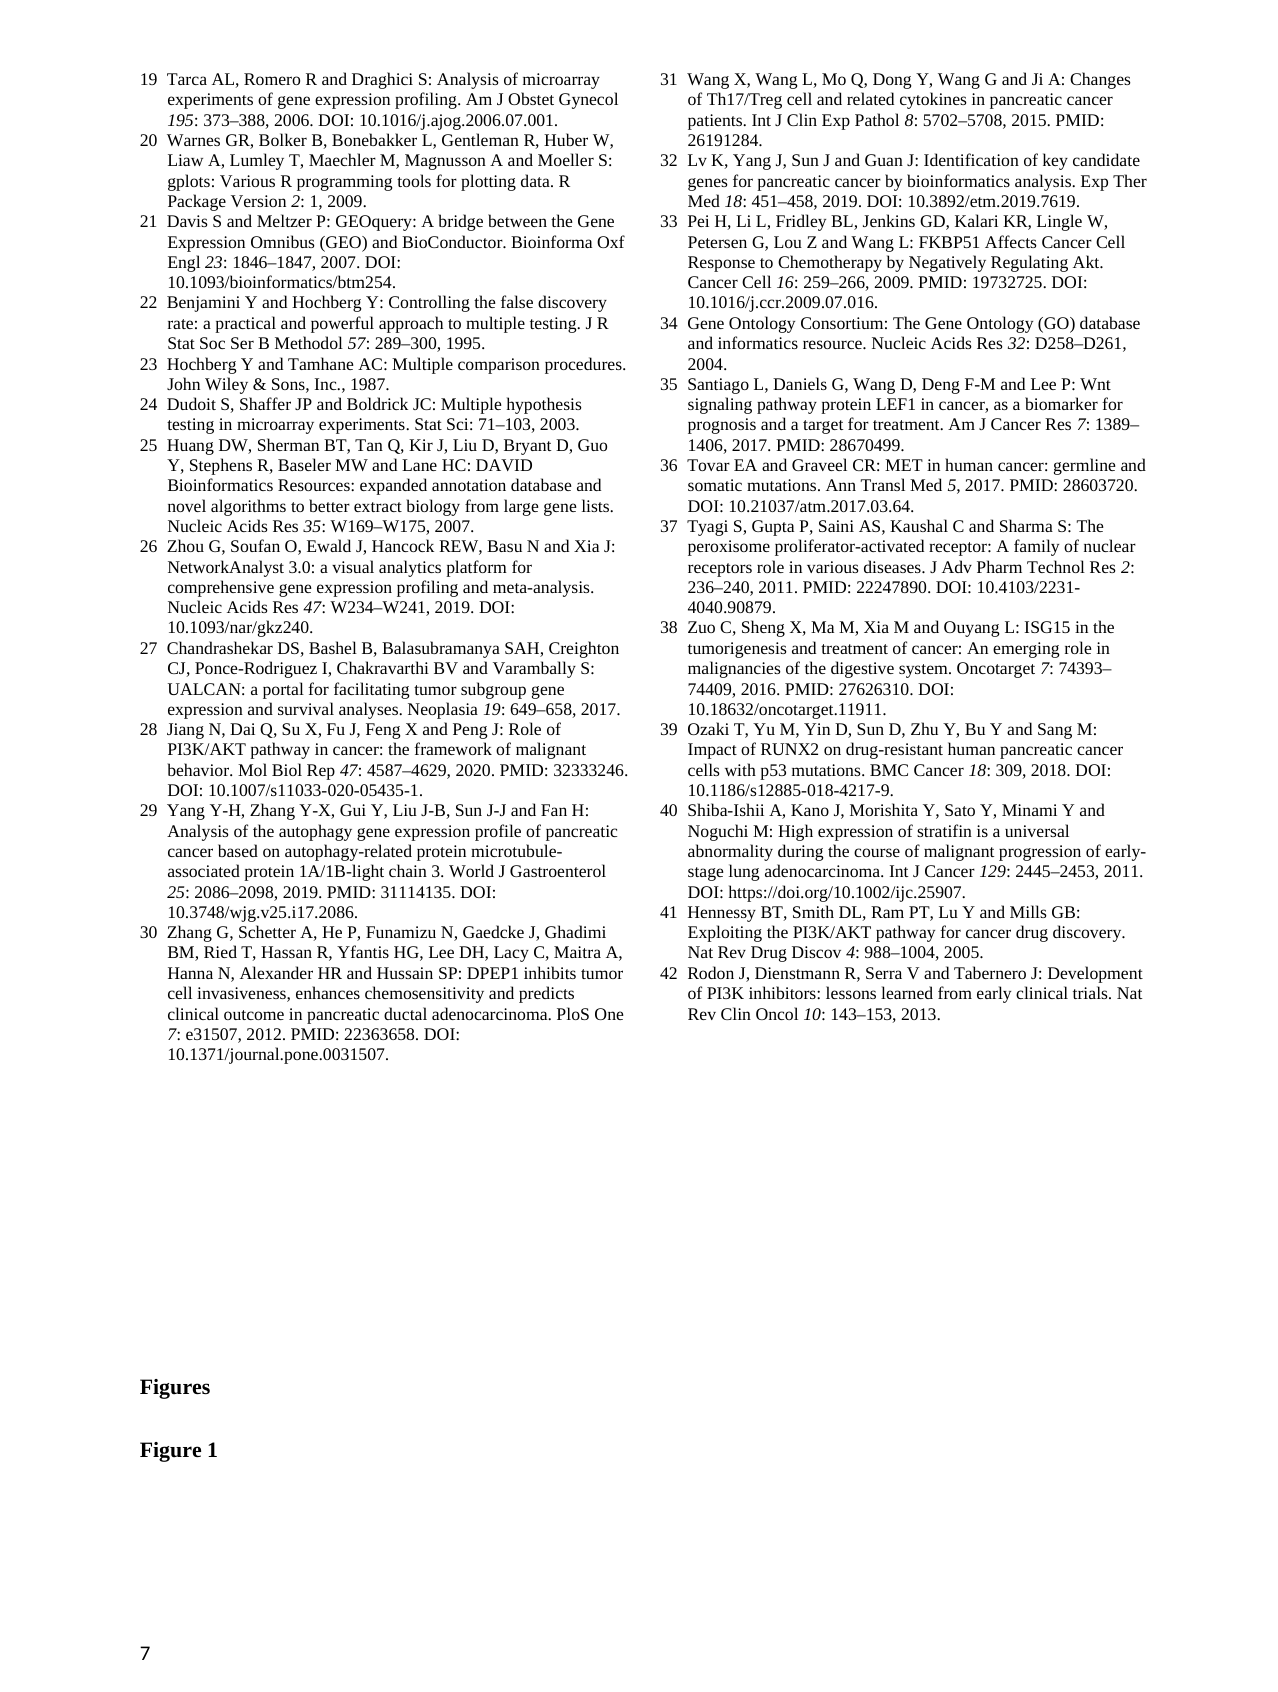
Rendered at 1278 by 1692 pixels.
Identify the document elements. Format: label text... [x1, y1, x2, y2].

text 34 Gene Ontology Consortium: The Gene Ontology (GO) database and informatics resource. Nucleic Acids Res 32: D258–D261, 2004. [660, 313, 1149, 374]
text 26 Zhou G, Soufan O, Ewald J, Hancock REW, Basu N and Xia J: NetworkAnalyst 3.0: a visual analytics platform for comprehensive gene expression profiling and meta-analysis. Nucleic Acids Res 47: W234–W241, 2019. DOI: 10.1093/nar/gkz240. [139, 536, 629, 638]
text 41 Hennessy BT, Smith DL, Ram PT, Lu Y and Mills GB: Exploiting the PI3K/AKT pathway for cancer drug discovery. Nat Rev Drug Discov 4: 988–1004, 2005. [660, 902, 1149, 963]
text 25 Huang DW, Sherman BT, Tan Q, Kir J, Liu D, Bryant D, Guo Y, Stephens R, Baseler MW and Lane HC: DAVID Bioinformatics Resources: expanded annotation database and novel algorithms to better extract biology from large gene lists. Nucleic Acids Res 35: W169–W175, 2007. [139, 434, 629, 536]
text 22 Benjamini Y and Hochberg Y: Controlling the false discovery rate: a practical and powerful approach to multiple testing. J R Stat Soc Ser B Methodol 57: 289–300, 1995. [139, 292, 629, 353]
text 35 Santiago L, Daniels G, Wang D, Deng F-M and Lee P: Wnt signaling pathway protein LEF1 in cancer, as a biomarker for prognosis and a target for treatment. Am J Cancer Res 7: 1389–1406, 2017. PMID: 28670499. [660, 374, 1149, 455]
text 28 Jiang N, Dai Q, Su X, Fu J, Feng X and Peng J: Role of PI3K/AKT pathway in cancer: the framework of malignant behavior. Mol Biol Rep 47: 4587–4629, 2020. PMID: 32333246. DOI: 10.1007/s11033-020-05435-1. [139, 719, 629, 800]
text Figures [139, 1378, 1149, 1399]
text 36 Tovar EA and Graveel CR: MET in human cancer: germline and somatic mutations. Ann Transl Med 5, 2017. PMID: 28603720. DOI: 10.21037/atm.2017.03.64. [660, 455, 1149, 516]
text 31 Wang X, Wang L, Mo Q, Dong Y, Wang G and Ji A: Changes of Th17/Treg cell and related cytokines in pancreatic cancer patients. Int J Clin Exp Pathol 8: 5702–5708, 2015. PMID: 26191284. [660, 69, 1149, 150]
text 30 Zhang G, Schetter A, He P, Funamizu N, Gaedcke J, Ghadimi BM, Ried T, Hassan R, Yfantis HG, Lee DH, Lacy C, Maitra A, Hanna N, Alexander HR and Hussain SP: DPEP1 inhibits tumor cell invasiveness, enhances chemosensitivity and predicts clinical outcome in pancreatic ductal adenocarcinoma. PloS One 7: e31507, 2012. PMID: 22363658. DOI: 10.1371/journal.pone.0031507. [139, 922, 629, 1064]
text 20 Warnes GR, Bolker B, Bonebakker L, Gentleman R, Huber W, Liaw A, Lumley T, Maechler M, Magnusson A and Moeller S: gplots: Various R programming tools for plotting data. R Package Version 2: 1, 2009. [139, 130, 629, 211]
text Figure 1 [139, 1441, 1149, 1461]
text 39 Ozaki T, Yu M, Yin D, Sun D, Zhu Y, Bu Y and Sang M: Impact of RUNX2 on drug-resistant human pancreatic cancer cells with p53 mutations. BMC Cancer 18: 309, 2018. DOI: 10.1186/s12885-018-4217-9. [660, 719, 1149, 800]
text 32 Lv K, Yang J, Sun J and Guan J: Identification of key candidate genes for pancreatic cancer by bioinformatics analysis. Exp Ther Med 18: 451–458, 2019. DOI: 10.3892/etm.2019.7619. [660, 150, 1149, 211]
text 23 Hochberg Y and Tamhane AC: Multiple comparison procedures. John Wiley & Sons, Inc., 1987. [139, 353, 629, 394]
text 40 Shiba‐Ishii A, Kano J, Morishita Y, Sato Y, Minami Y and Noguchi M: High expression of stratifin is a universal abnormality during the course of malignant progression of early-stage lung adenocarcinoma. Int J Cancer 129: 2445–2453, 2011. DOI: https://doi.org/10.1002/ijc.25907. [660, 800, 1149, 902]
text 38 Zuo C, Sheng X, Ma M, Xia M and Ouyang L: ISG15 in the tumorigenesis and treatment of cancer: An emerging role in malignancies of the digestive system. Oncotarget 7: 74393–74409, 2016. PMID: 27626310. DOI: 10.18632/oncotarget.11911. [660, 617, 1149, 719]
text 33 Pei H, Li L, Fridley BL, Jenkins GD, Kalari KR, Lingle W, Petersen G, Lou Z and Wang L: FKBP51 Affects Cancer Cell Response to Chemotherapy by Negatively Regulating Akt. Cancer Cell 16: 259–266, 2009. PMID: 19732725. DOI: 10.1016/j.ccr.2009.07.016. [660, 211, 1149, 313]
text 27 Chandrashekar DS, Bashel B, Balasubramanya SAH, Creighton CJ, Ponce-Rodriguez I, Chakravarthi BV and Varambally S: UALCAN: a portal for facilitating tumor subgroup gene expression and survival analyses. Neoplasia 19: 649–658, 2017. [139, 638, 629, 719]
text 42 Rodon J, Dienstmann R, Serra V and Tabernero J: Development of PI3K inhibitors: lessons learned from early clinical trials. Nat Rev Clin Oncol 10: 143–153, 2013. [660, 963, 1149, 1024]
text 29 Yang Y-H, Zhang Y-X, Gui Y, Liu J-B, Sun J-J and Fan H: Analysis of the autophagy gene expression profile of pancreatic cancer based on autophagy-related protein microtubule-associated protein 1A/1B-light chain 3. World J Gastroenterol 25: 2086–2098, 2019. PMID: 31114135. DOI: 10.3748/wjg.v25.i17.2086. [139, 800, 629, 922]
text 24 Dudoit S, Shaffer JP and Boldrick JC: Multiple hypothesis testing in microarray experiments. Stat Sci: 71–103, 2003. [139, 394, 629, 434]
text 21 Davis S and Meltzer P: GEOquery: A bridge between the Gene Expression Omnibus (GEO) and BioConductor. Bioinforma Oxf Engl 23: 1846–1847, 2007. DOI: 10.1093/bioinformatics/btm254. [139, 211, 629, 292]
text 19 Tarca AL, Romero R and Draghici S: Analysis of microarray experiments of gene expression profiling. Am J Obstet Gynecol 195: 373–388, 2006. DOI: 10.1016/j.ajog.2006.07.001. [139, 69, 629, 130]
text 37 Tyagi S, Gupta P, Saini AS, Kaushal C and Sharma S: The peroxisome proliferator-activated receptor: A family of nuclear receptors role in various diseases. J Adv Pharm Technol Res 2: 236–240, 2011. PMID: 22247890. DOI: 10.4103/2231-4040.90879. [660, 516, 1149, 617]
